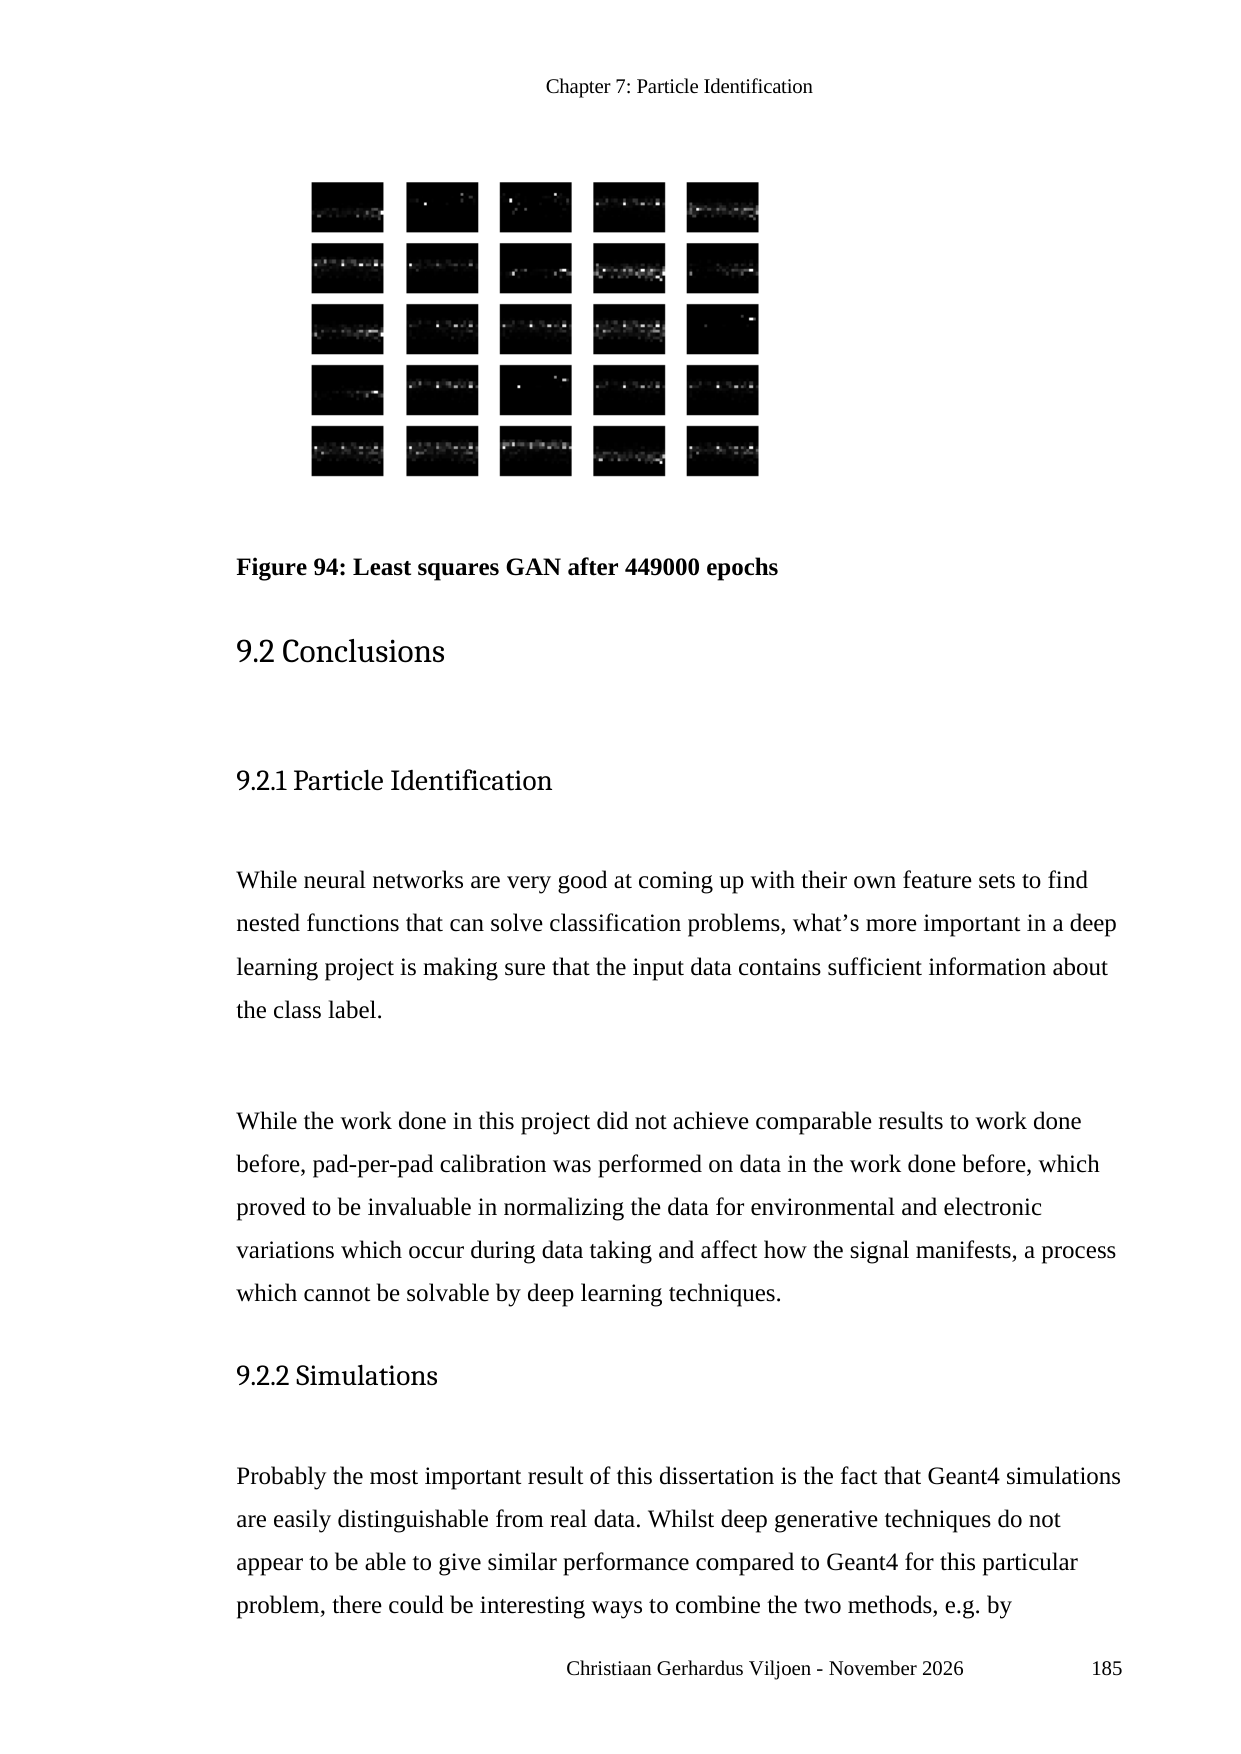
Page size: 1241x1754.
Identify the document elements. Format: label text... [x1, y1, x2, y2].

subtitle Conclusions [236, 632, 1122, 671]
text While neural networks are very good at coming up with their own feature sets to find nested functions that can solve classification problems, what’s more important in a deep learning project is making sure that the input data contains sufficient information about the class label. [236, 865, 1122, 1023]
subtitle Simulations [236, 1359, 1122, 1393]
text While the work done in this project did not achieve comparable results to work done before, pad-per-pad calibration was performed on data in the work done before, which proved to be invaluable in normalizing the data for environmental and electronic variations which occur during data taking and affect how the signal manifests, a process which cannot be solvable by deep learning techniques. [236, 1106, 1122, 1307]
picture [236, 135, 821, 525]
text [236, 1461, 1122, 1619]
subtitle Particle Identification [236, 764, 1122, 797]
